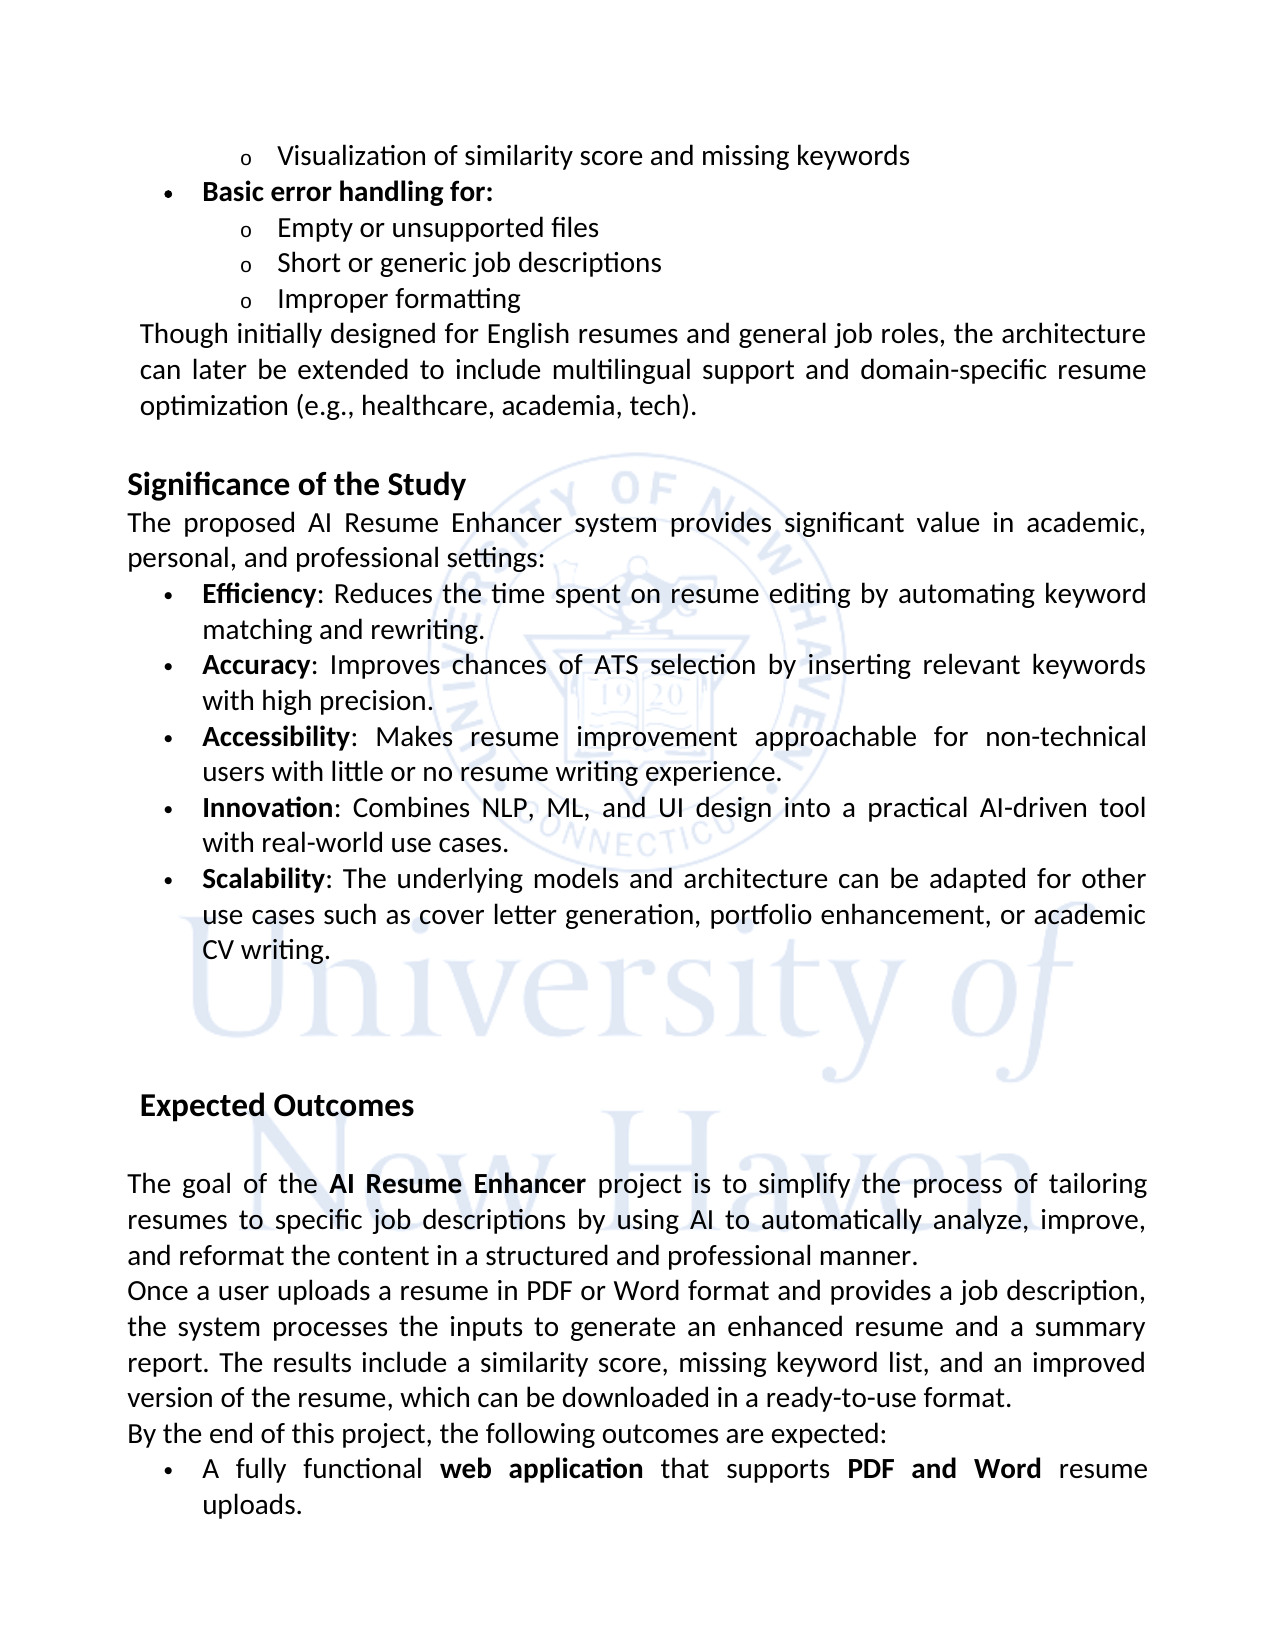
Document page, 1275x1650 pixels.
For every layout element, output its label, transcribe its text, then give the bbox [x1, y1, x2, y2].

text Once a user uploads a resume in PDF or Word format and provides a job description, the system processes the inputs to generate an enhanced resume and a summary report. The results include a similarity score, missing keyword list, and an improved version of the resume, which can be downloaded in a ready-to-use format. [127, 1272, 1148, 1415]
list Empty or unsupported files [239, 209, 1148, 244]
list Innovation: Combines NLP, ML, and UI design into a practical AI-driven tool with real-world use cases. [164, 789, 1148, 860]
list Basic error handling for: [164, 173, 1148, 209]
list Visualization of similarity score and missing keywords [239, 137, 1148, 173]
list Efficiency: Reduces the time spent on resume editing by automating keyword matching and rewriting. [164, 575, 1148, 646]
list Scalability: The underlying models and architecture can be adapted for other use cases such as cover letter generation, portfolio enhancement, or academic CV writing. [164, 860, 1148, 967]
text The proposed AI Resume Enhancer system provides significant value in academic, personal, and professional settings: [127, 504, 1148, 575]
text Expected Outcomes [139, 1084, 1148, 1125]
list Short or generic job descriptions [239, 244, 1148, 280]
text By the end of this project, the following outcomes are expected: [127, 1415, 1148, 1451]
list Improper formatting [239, 280, 1148, 316]
text Though initially designed for English resumes and general job roles, the architecture can later be extended to include multilingual support and domain-specific resume optimization (e.g., healthcare, academia, tech). [139, 316, 1148, 422]
text The goal of the AI Resume Enhancer project is to simplify the process of tailoring resumes to specific job descriptions by using AI to automatically analyze, improve, and reformat the content in a structured and professional manner. [127, 1166, 1148, 1272]
list A fully functional web application that supports PDF and Word resume uploads. [164, 1451, 1148, 1522]
list Accessibility: Makes resume improvement approachable for non-technical users with little or no resume writing experience. [164, 718, 1148, 789]
list Accuracy: Improves chances of ATS selection by inserting relevant keywords with high precision. [164, 646, 1148, 718]
text Significance of the Study [127, 463, 1148, 504]
